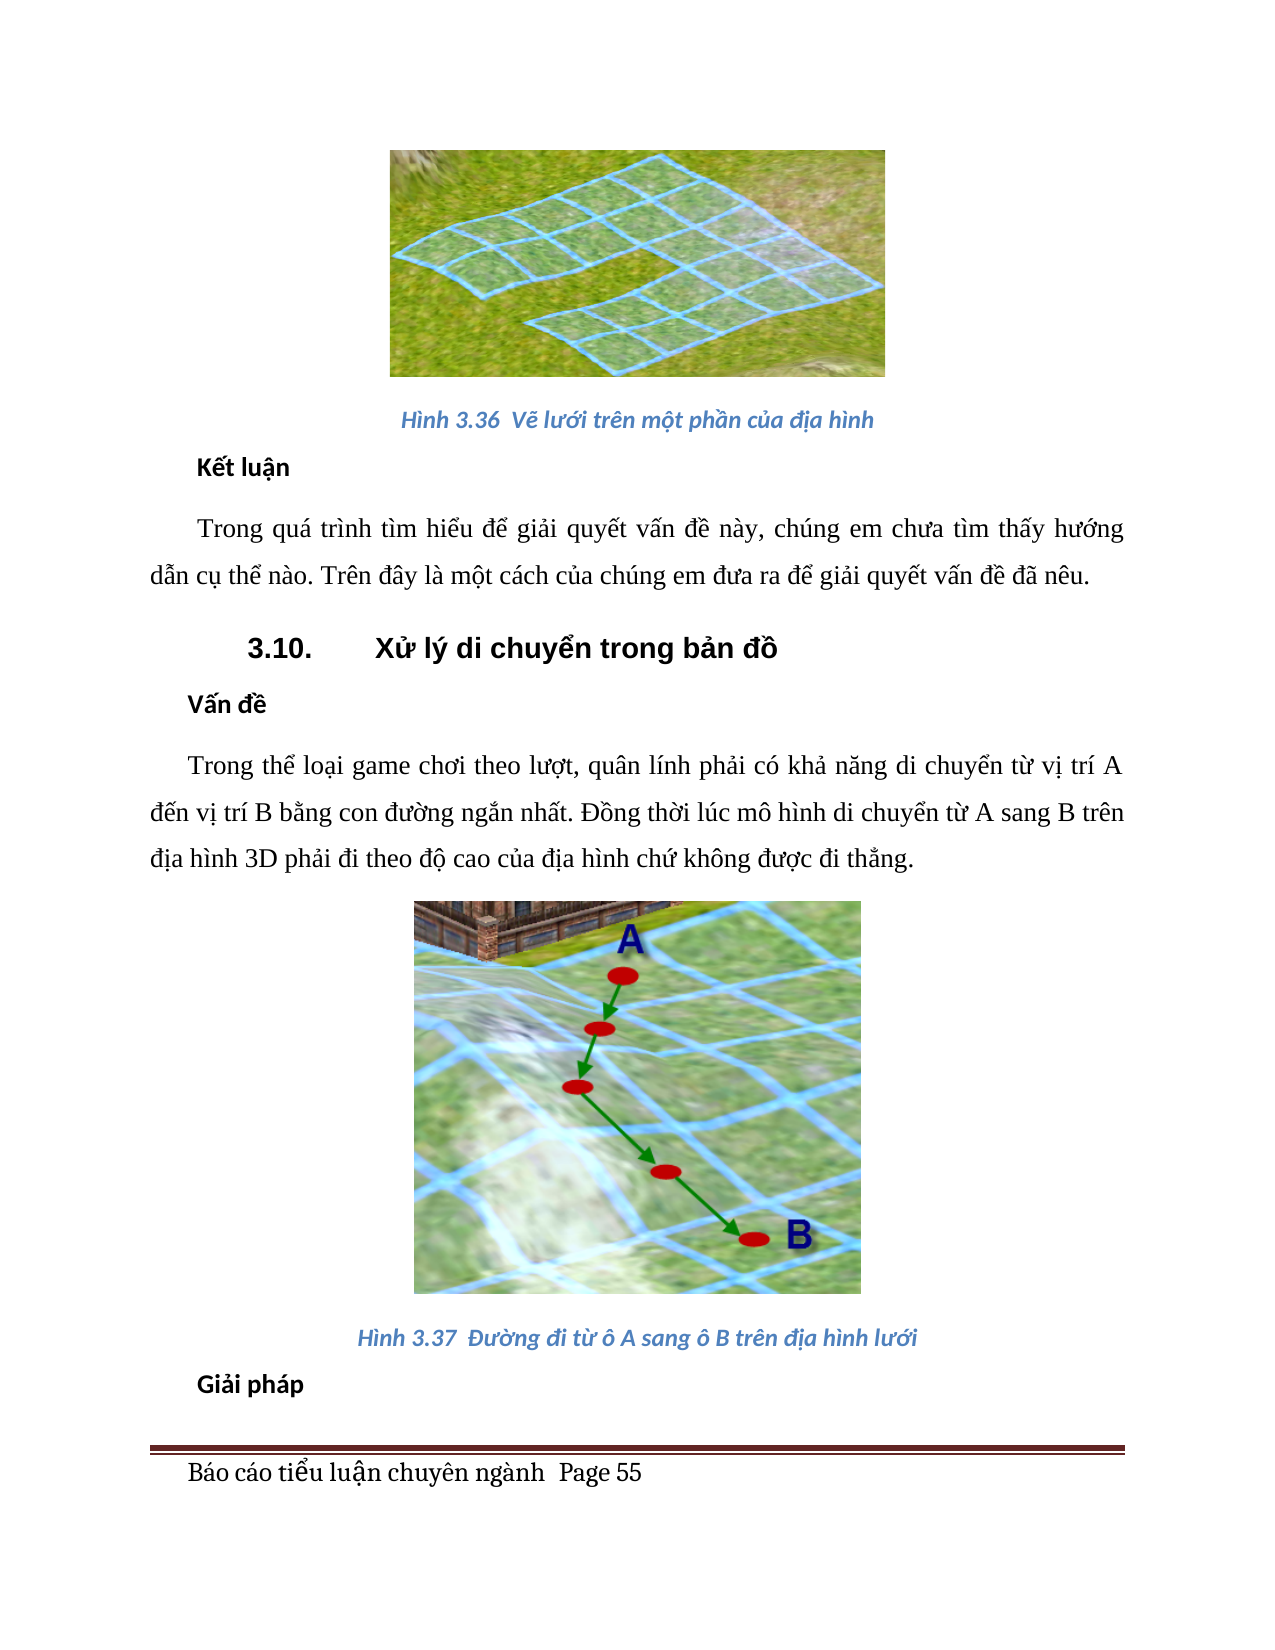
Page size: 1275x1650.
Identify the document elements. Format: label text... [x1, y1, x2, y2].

picture [414, 901, 861, 1294]
text Kết luận [197, 450, 1125, 483]
picture [389, 150, 886, 377]
subtitle Xử lý di chuyển trong bản đồ [210, 631, 1125, 664]
text Giải pháp [150, 1368, 1125, 1401]
text Trong thể loại game chơi theo lượt, quân lính phải có khả năng di chuyển từ vị trí A đến vị trí B bằng con đường ngắn nhất. Đồng thời lúc mô hình di chuyển từ A sang B trên địa hình 3D phải đi theo độ cao của địa hình chứ không được đi thẳng. [150, 749, 1125, 874]
text Vấn đề [150, 687, 1125, 720]
text Trong quá trình tìm hiểu để giải quyết vấn đề này, chúng em chưa tìm thấy hướng dẫn cụ thể nào. Trên đây là một cách của chúng em đưa ra để giải quyết vấn đề đã nêu. [150, 512, 1125, 590]
